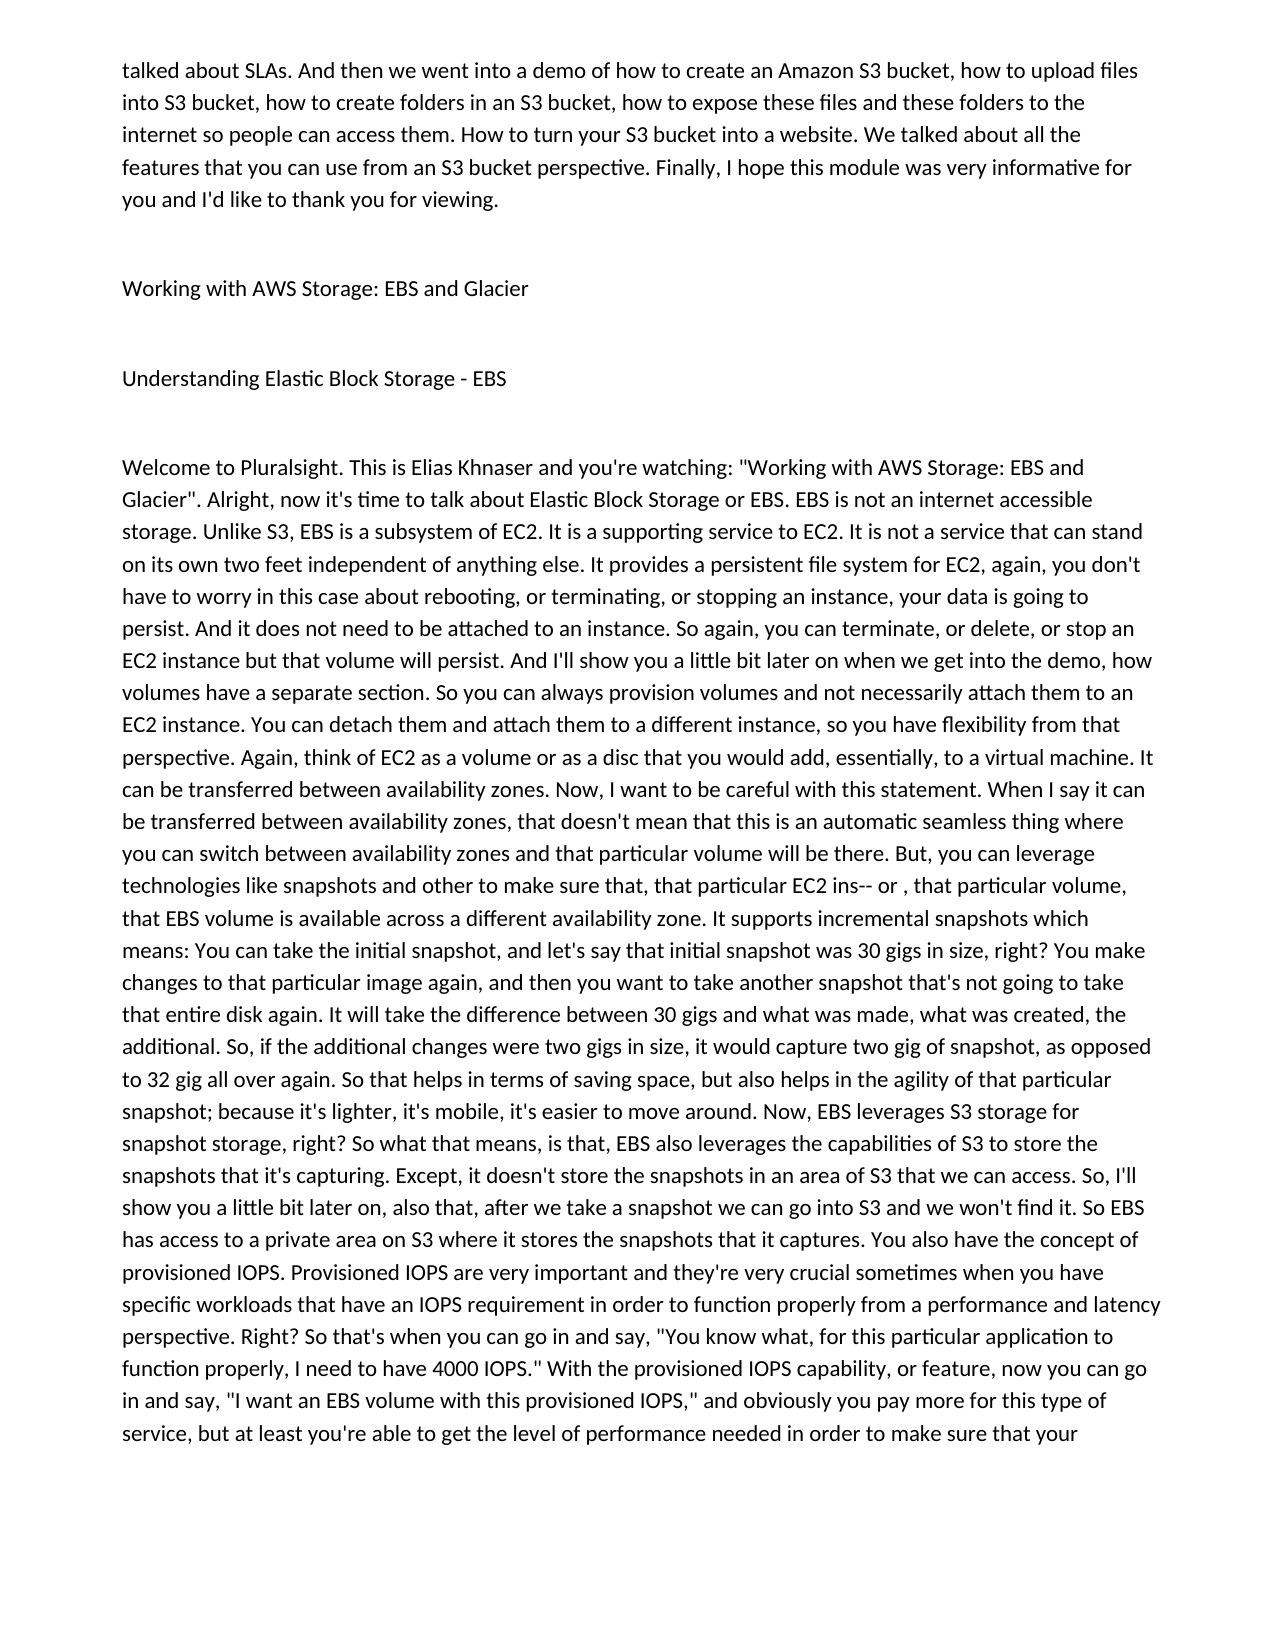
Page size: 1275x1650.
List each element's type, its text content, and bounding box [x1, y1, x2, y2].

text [122, 56, 1162, 213]
text Understanding Elastic Block Storage - EBS [122, 364, 1162, 392]
text Working with AWS Storage: EBS and Glacier [122, 274, 1162, 302]
